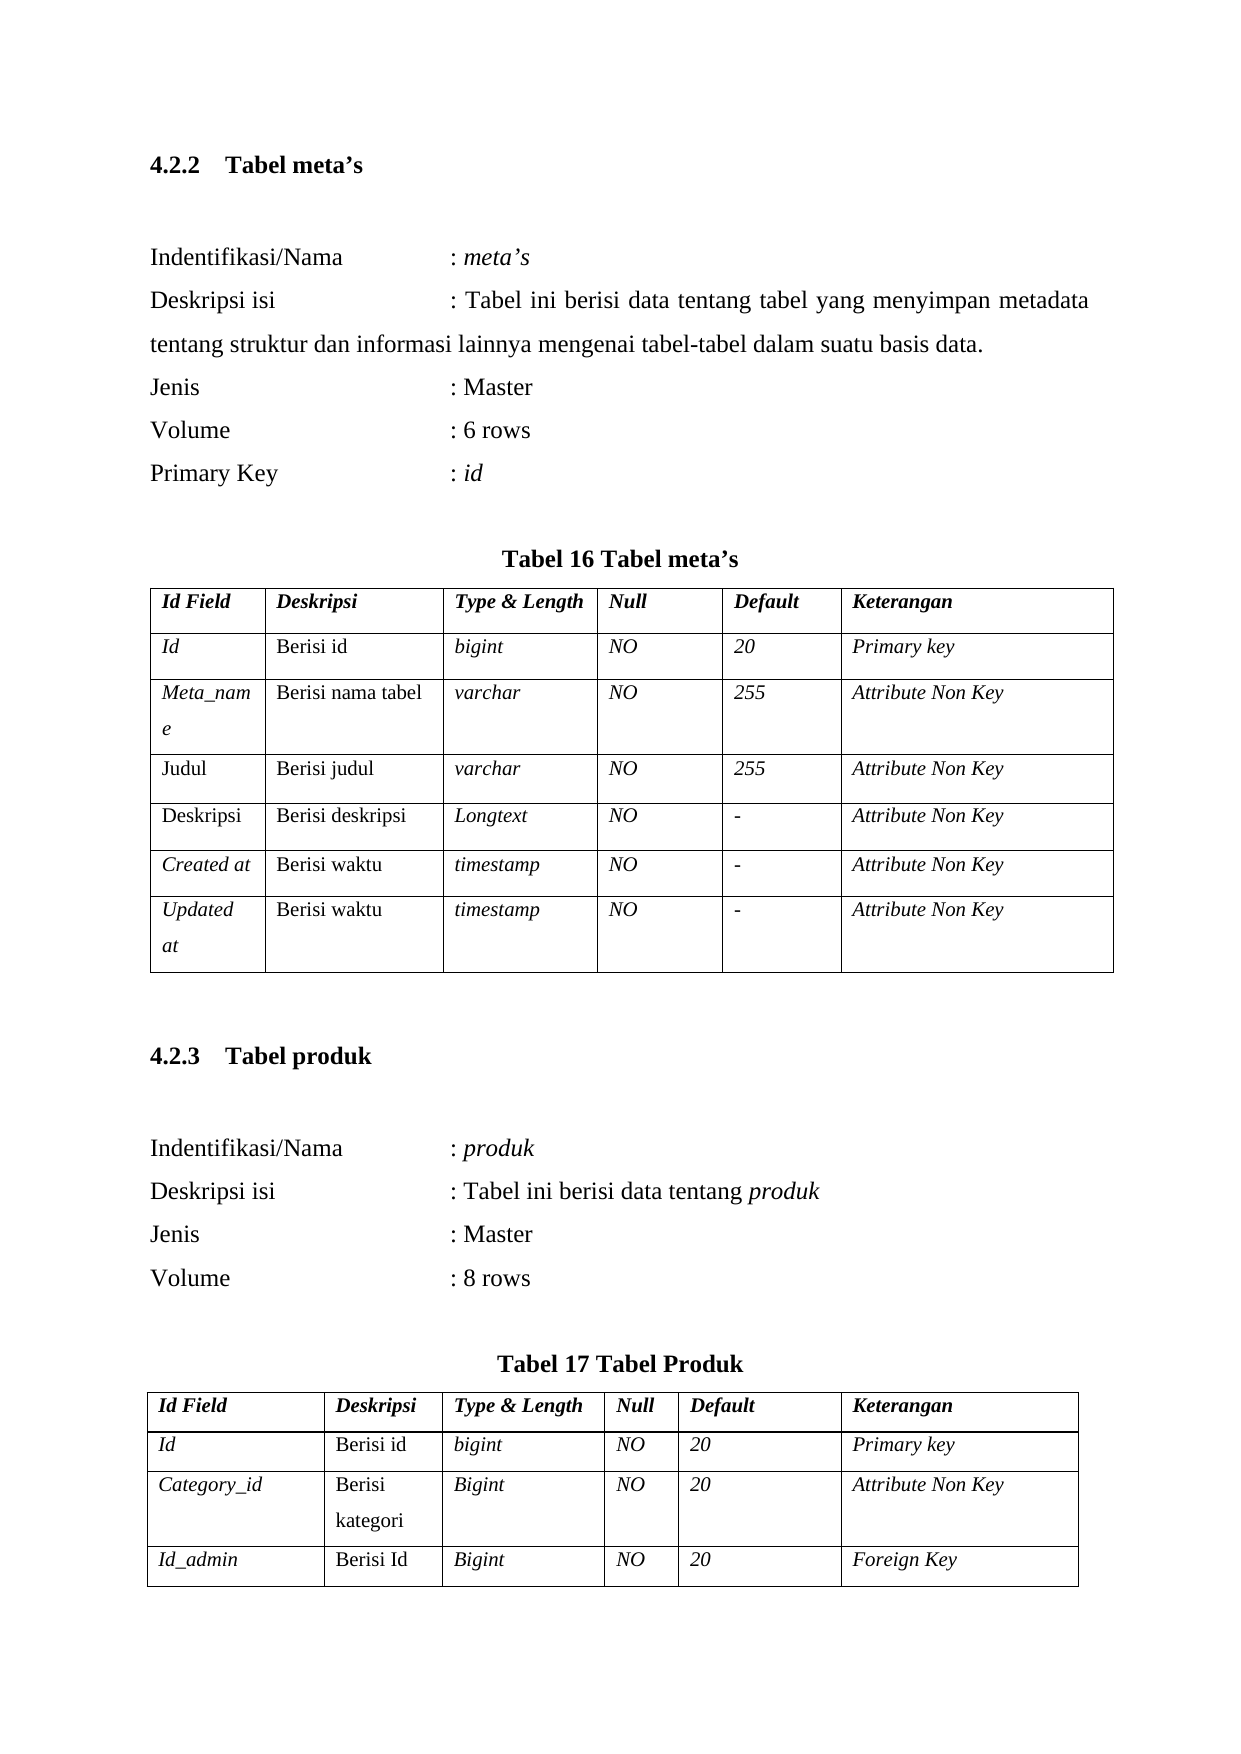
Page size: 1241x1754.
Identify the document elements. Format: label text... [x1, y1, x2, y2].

table_cell bigint [444, 634, 597, 679]
table_cell Attribute Non Key [842, 897, 1113, 972]
table_cell Foreign Key [842, 1547, 1078, 1586]
table_cell Berisi waktu [266, 897, 443, 972]
table_cell 20 [679, 1433, 841, 1471]
table_header Default [679, 1393, 841, 1431]
table_cell 20 [723, 634, 841, 679]
table_header Id Field [151, 589, 265, 633]
text Primary Key : id [150, 458, 1090, 487]
table_cell NO [605, 1472, 678, 1546]
table_cell NO [598, 851, 722, 896]
table_cell Id [151, 634, 265, 679]
table_cell Bigint [443, 1547, 604, 1586]
table_cell Updated at [151, 897, 265, 972]
table_cell Attribute Non Key [842, 680, 1113, 754]
table_cell NO [598, 804, 722, 850]
table_cell NO [598, 755, 722, 802]
table_cell Attribute Non Key [842, 755, 1113, 802]
table_cell NO [598, 897, 722, 972]
table_cell varchar [444, 755, 597, 802]
table_cell NO [605, 1547, 678, 1586]
table_cell Berisi judul [266, 755, 443, 802]
table_cell 255 [723, 680, 841, 754]
table_cell - [723, 851, 841, 896]
table_cell Meta_name [151, 680, 265, 754]
table_cell NO [598, 634, 722, 679]
table_cell Longtext [444, 804, 597, 850]
table_cell Berisi id [325, 1433, 442, 1471]
table_cell 20 [679, 1472, 841, 1546]
table_header Keterangan [842, 589, 1113, 633]
table_cell Berisi id [266, 634, 443, 679]
table_cell - [723, 897, 841, 972]
table_cell Category_id [148, 1472, 324, 1546]
table_header Deskripsi [266, 589, 443, 633]
text Deskripsi isi : Tabel ini berisi data tentang produk [150, 1176, 1090, 1205]
table_header Null [605, 1393, 678, 1431]
table_cell NO [598, 680, 722, 754]
text Deskripsi isi : Tabel ini berisi data tentang tabel yang menyimpan metadata tentang struktur dan informasi lainnya mengenai tabel-tabel dalam suatu basis data. [150, 286, 1090, 357]
subtitle Tabel produk [150, 1041, 1090, 1069]
text Volume : 6 rows [150, 415, 1090, 444]
table_cell Berisi deskripsi [266, 804, 443, 850]
text Volume : 8 rows [150, 1263, 1090, 1291]
subtitle Tabel meta’s [150, 150, 1090, 179]
table_header Null [598, 589, 722, 633]
table_header Default [723, 589, 841, 633]
table_cell Attribute Non Key [842, 851, 1113, 896]
table_header Id Field [148, 1393, 324, 1431]
table_header Type & Length [444, 589, 597, 633]
table_cell Primary key [842, 634, 1113, 679]
table_cell NO [605, 1433, 678, 1471]
text Indentifikasi/Nama : meta’s [150, 242, 1090, 271]
text Jenis : Master [150, 1219, 1090, 1248]
table_cell Created at [151, 851, 265, 896]
table_header Deskripsi [325, 1393, 442, 1431]
table_cell 255 [723, 755, 841, 802]
table_cell Berisi nama tabel [266, 680, 443, 754]
table_cell timestamp [444, 851, 597, 896]
table_header Type & Length [443, 1393, 604, 1431]
table_header Keterangan [842, 1393, 1078, 1431]
table_cell varchar [444, 680, 597, 754]
table_cell 20 [679, 1547, 841, 1586]
table_cell bigint [443, 1433, 604, 1471]
table_cell - [723, 804, 841, 850]
table_cell timestamp [444, 897, 597, 972]
table_cell Berisi waktu [266, 851, 443, 896]
table_cell Id_admin [148, 1547, 324, 1586]
table_cell Deskripsi [151, 804, 265, 850]
text Jenis : Master [150, 372, 1090, 401]
table_cell Judul [151, 755, 265, 802]
table_cell Id [148, 1433, 324, 1471]
text Indentifikasi/Nama : produk [150, 1133, 1090, 1162]
table_cell Primary key [842, 1433, 1078, 1471]
table_cell Berisi kategori [325, 1472, 442, 1546]
table_cell Bigint [443, 1472, 604, 1546]
table_cell Attribute Non Key [842, 804, 1113, 850]
table_cell Berisi Id [325, 1547, 442, 1586]
table_cell Attribute Non Key [842, 1472, 1078, 1546]
